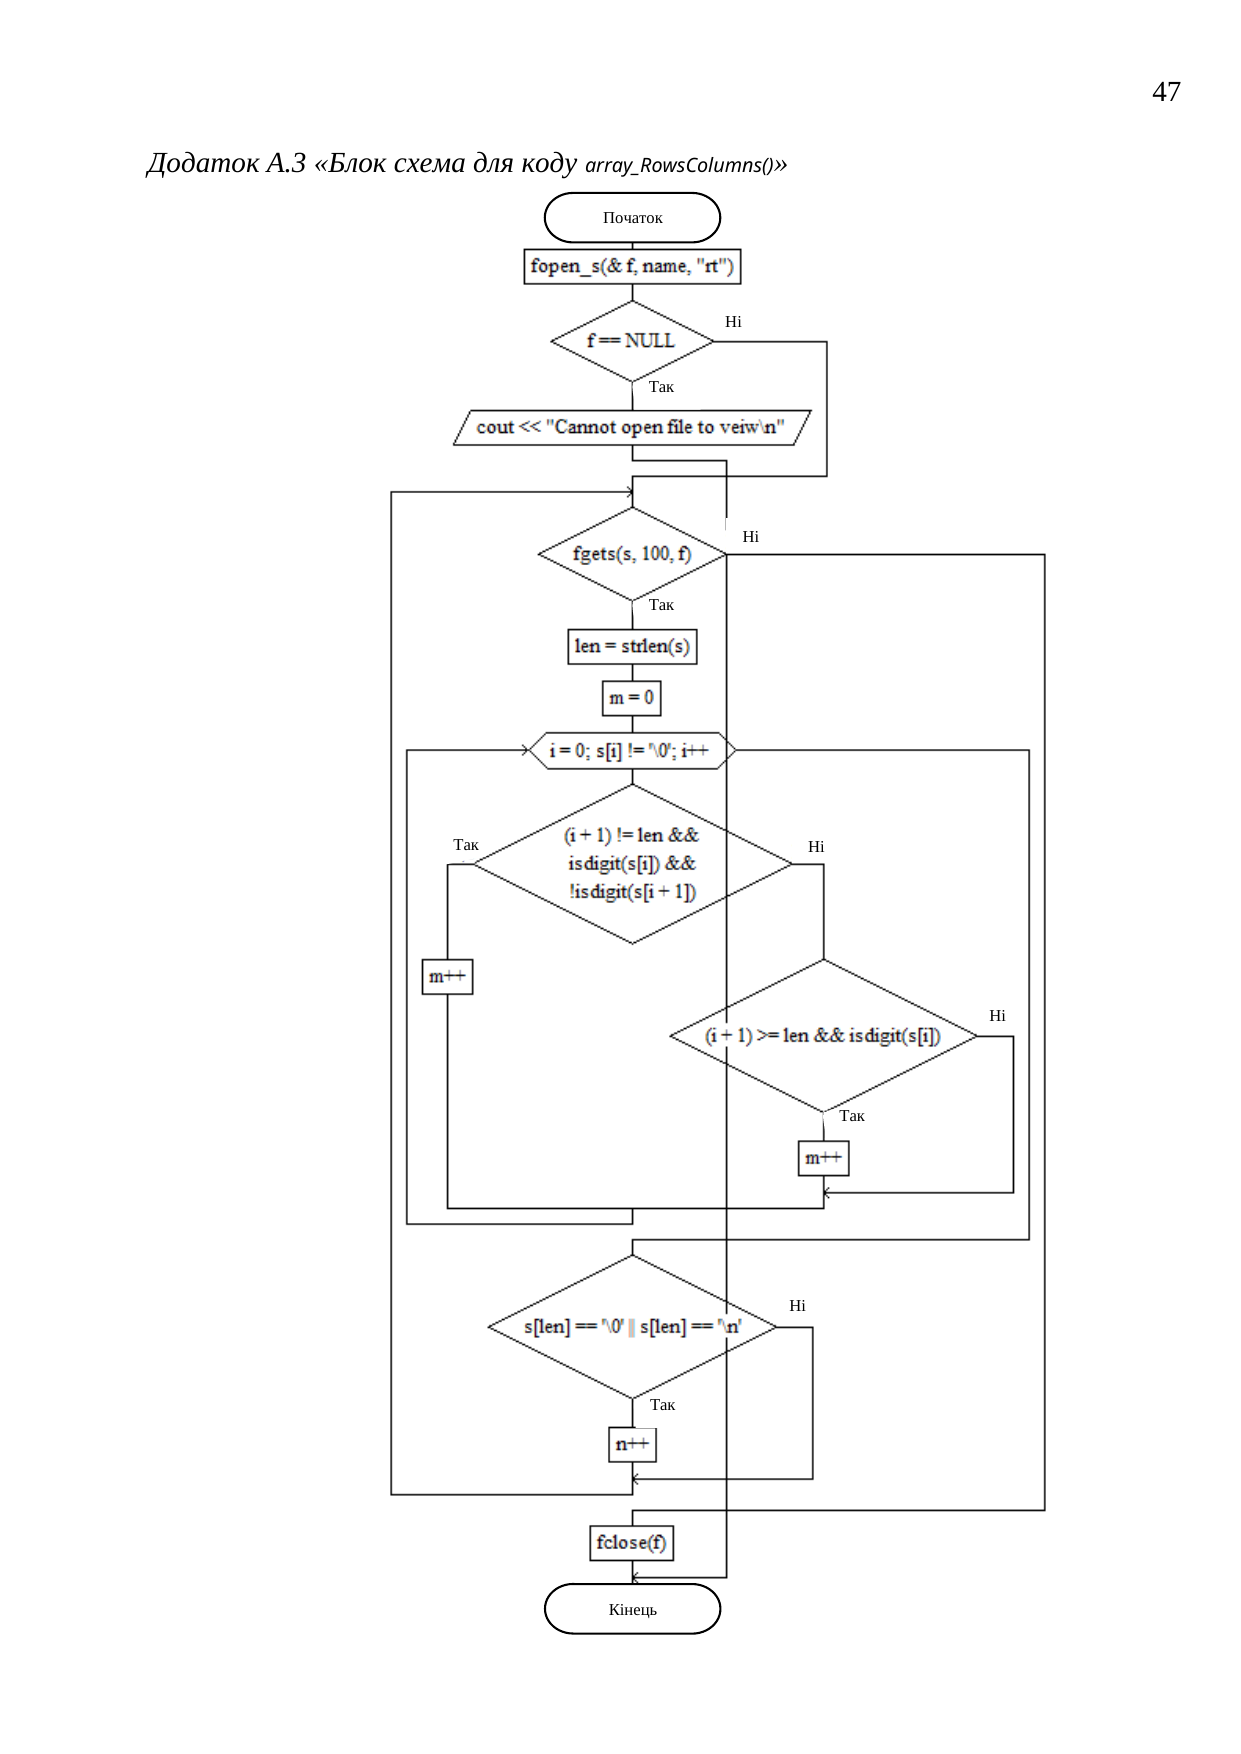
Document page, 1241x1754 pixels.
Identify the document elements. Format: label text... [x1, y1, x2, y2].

subtitle Додаток A.3 «Блок схема для коду array_RowsColumns()» [148, 145, 1181, 179]
picture [375, 238, 1060, 1585]
